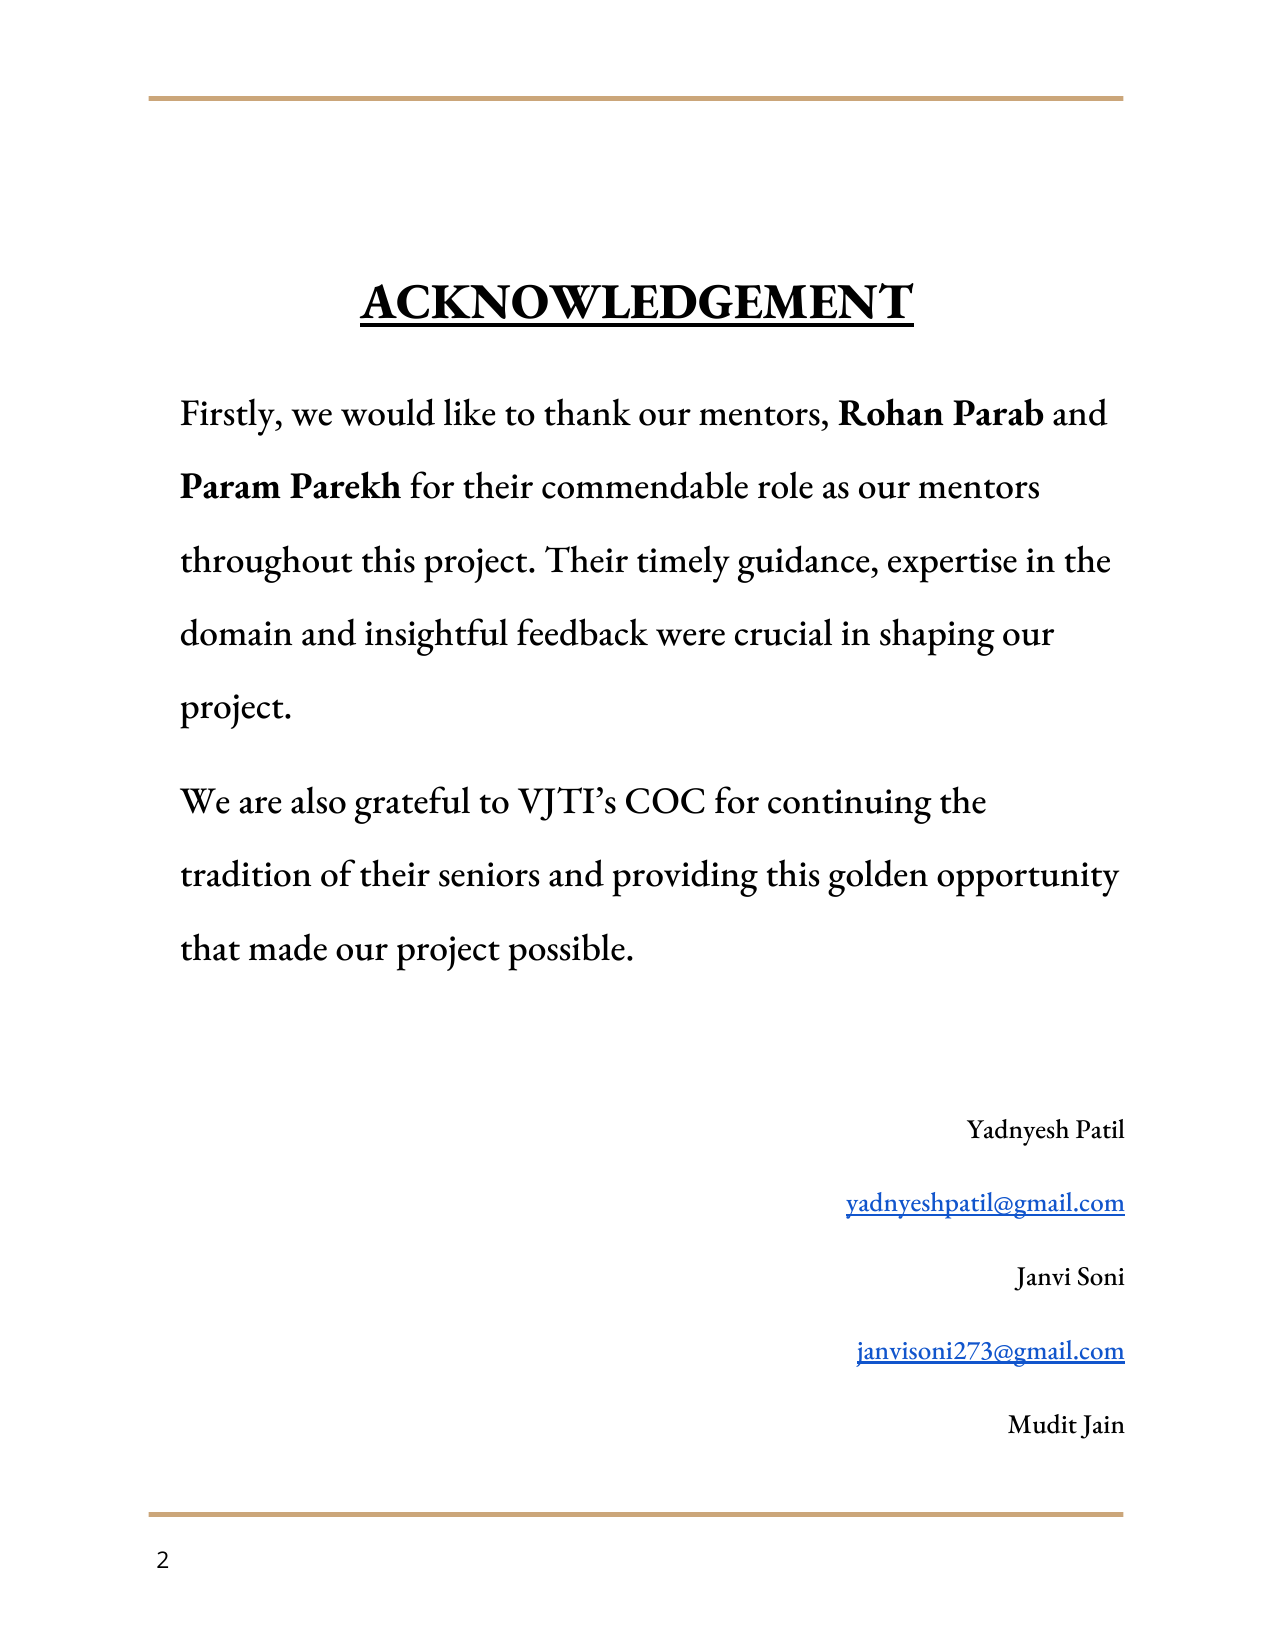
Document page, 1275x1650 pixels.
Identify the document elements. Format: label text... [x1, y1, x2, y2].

text Yadnyesh Patil [150, 1111, 1125, 1146]
text Firstly, we would like to thank our mentors, Rohan Parab and Param Parekh for their commendable role as our mentors throughout this project. Their timely guidance, expertise in the domain and insightful feedback were crucial in shaping our project. [179, 387, 1125, 730]
text yadnyeshpatil@gmail.com [150, 1184, 1125, 1220]
text Janvi Soni [150, 1258, 1125, 1293]
text Mudit Jain [150, 1406, 1125, 1441]
text ACKNOWLEDGEMENT [148, 269, 1125, 334]
text We are also grateful to VJTI’s COC for continuing the tradition of their seniors and providing this golden opportunity that made our project possible. [179, 775, 1125, 971]
picture [148, 96, 1124, 101]
picture [148, 1512, 1124, 1517]
text janvisoni273@gmail.com [150, 1332, 1125, 1367]
